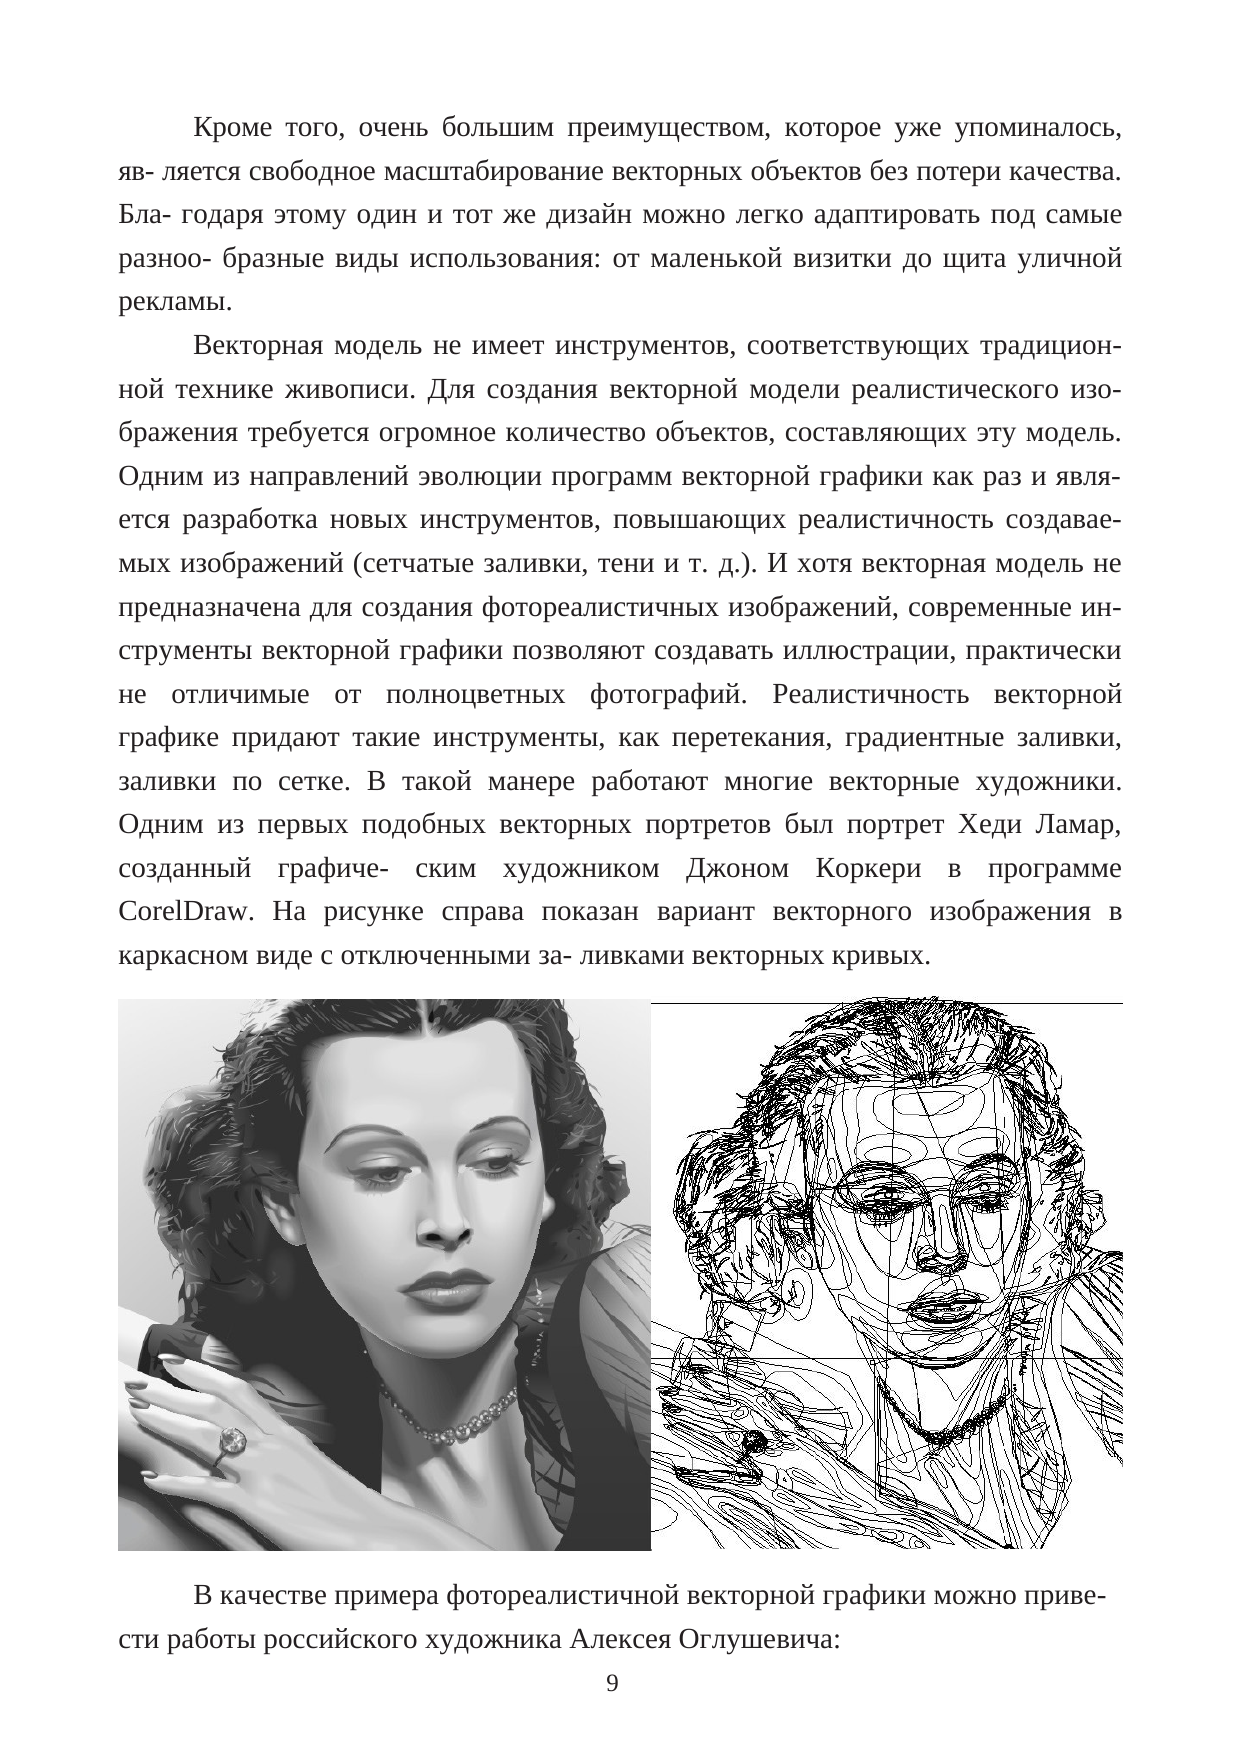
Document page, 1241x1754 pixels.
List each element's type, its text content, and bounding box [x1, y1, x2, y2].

text В качестве примера фотореалистичной векторной графики можно приве- сти работы российского художника Алексея Оглушевича: [118, 1011, 1137, 1654]
picture [118, 996, 1123, 1011]
text Кроме того, очень большим преимуществом, которое уже упоминалось, яв- ляется свободное масштабирование векторных объектов без потери качества. Бла- годаря этому один и тот же дизайн можно легко адаптировать под самые разноо- бразные виды использования: от маленькой визитки до щита уличной рекламы. [118, 109, 1122, 317]
text Векторная модель не имеет инструментов, соответствующих традицион- ной технике живописи. Для создания векторной модели реалистического изо- бражения требуется огромное количество объектов, составляющих эту модель. Одним из направлений эволюции программ векторной графики как раз и явля- ется разработка новых инструментов, повышающих реалистичность создавае- мых изображений (сетчатые заливки, тени и т. д.). И хотя векторная модель не предназначена для создания фотореалистичных изображений, современные ин- струменты векторной графики позволяют создавать иллюстрации, практически не отличимые от полноцветных фотографий. Реалистичность векторной графике придают такие инструменты, как перетекания, градиентные заливки, заливки по сетке. В такой манере работают многие векторные художники. Одним из первых подобных векторных портретов был портрет Хеди Ламар, созданный графиче- ским художником Джоном Коркери в программе CorelDraw. На рисунке справа показан вариант векторного изображения в каркасном виде с отключенными за- ливками векторных кривых. [118, 327, 1122, 971]
